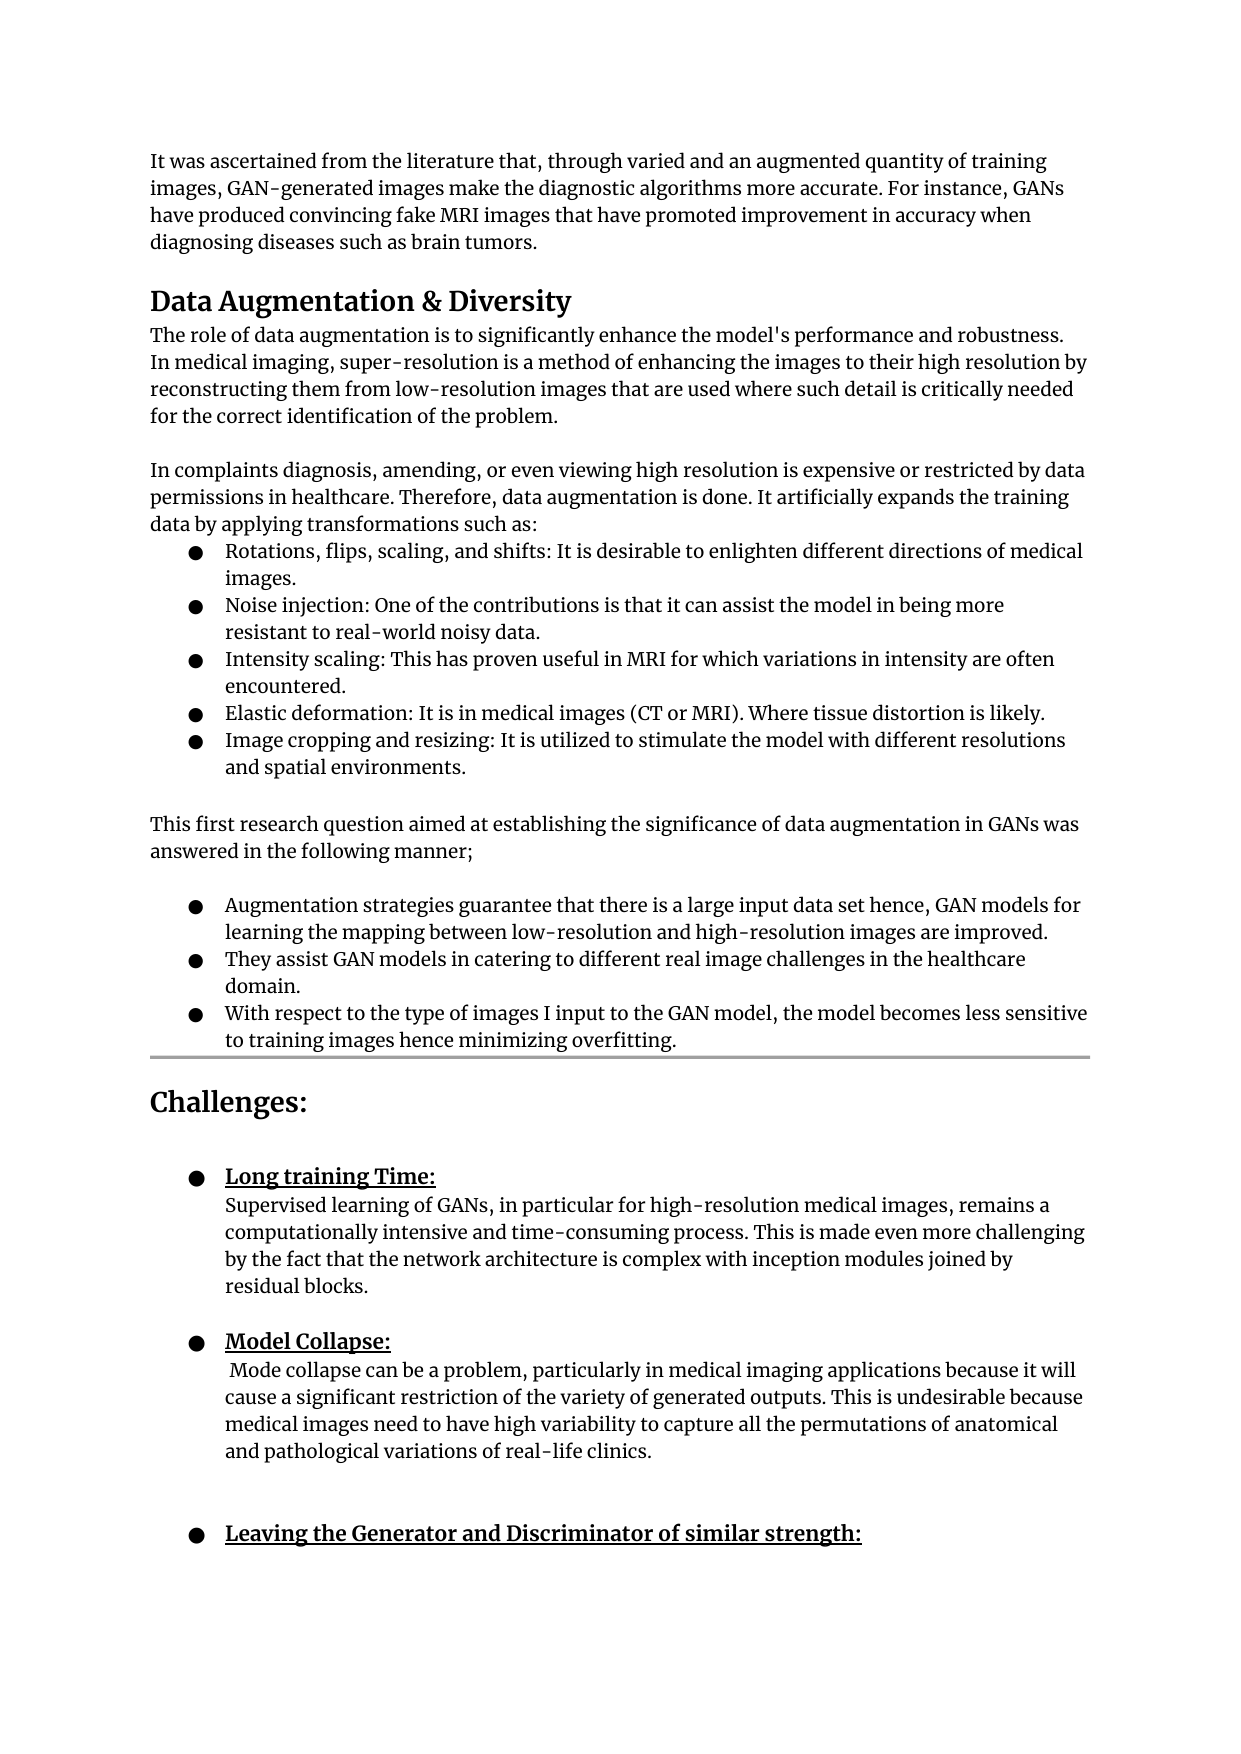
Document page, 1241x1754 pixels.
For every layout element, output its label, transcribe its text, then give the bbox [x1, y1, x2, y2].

text Challenges: [150, 1086, 1090, 1120]
text Mode collapse can be a problem, particularly in medical imaging applications because it will cause a significant restriction of the variety of generated outputs. This is undesirable because medical images need to have high variability to capture all the permutations of anatomical and pathological variations of real-life clinics. [225, 1359, 1090, 1464]
list Leaving the Generator and Discriminator of similar strength: [187, 1521, 1090, 1547]
list Augmentation strategies guarantee that there is a large input data set hence, GAN models for learning the mapping between low-resolution and high-resolution images are improved. [187, 894, 1090, 944]
text Data Augmentation & Diversity [150, 285, 1090, 319]
list Image cropping and resizing: It is utilized to stimulate the model with different resolutions and spatial environments. [187, 729, 1090, 779]
list Long training Time: [187, 1164, 1090, 1191]
text It was ascertained from the literature that, through varied and an augmented quantity of training images, GAN-generated images make the diagnostic algorithms more accurate. For instance, GANs have produced convincing fake MRI images that have promoted improvement in accuracy when diagnosing diseases such as brain tumors. [150, 150, 1090, 254]
text The role of data augmentation is to significantly enhance the model's performance and robustness. In medical imaging, super-resolution is a method of enhancing the images to their high resolution by reconstructing them from low-resolution images that are used where such detail is critically needed for the correct identification of the problem. [150, 324, 1090, 428]
list Model Collapse: [187, 1329, 1090, 1356]
list They assist GAN models in catering to different real image challenges in the healthcare domain. [187, 948, 1090, 998]
text In complaints diagnosis, amending, or even viewing high resolution is expensive or restricted by data permissions in healthcare. Therefore, data augmentation is done. It artificially expands the training data by applying transformations such as: [150, 459, 1090, 536]
list Noise injection: One of the contributions is that it can assist the model in being more resistant to real-world noisy data. [187, 594, 1090, 644]
list Rotations, flips, scaling, and shifts: It is desirable to enlighten different directions of medical images. [187, 540, 1090, 590]
list With respect to the type of images I input to the GAN model, the model becomes less sensitive to training images hence minimizing overfitting. [187, 1002, 1090, 1052]
list Intensity scaling: This has proven useful in MRI for which variations in intensity are often encountered. [187, 648, 1090, 698]
text This first research question aimed at establishing the significance of data augmentation in GANs was answered in the following manner; [150, 813, 1090, 863]
list Elastic deformation: It is in medical images (CT or MRI). Where tissue distortion is likely. [187, 702, 1090, 725]
text Supervised learning of GANs, in particular for high-resolution medical images, remains a computationally intensive and time-consuming process. This is made even more challenging by the fact that the network architecture is complex with inception modules joined by residual blocks. [225, 1194, 1090, 1299]
